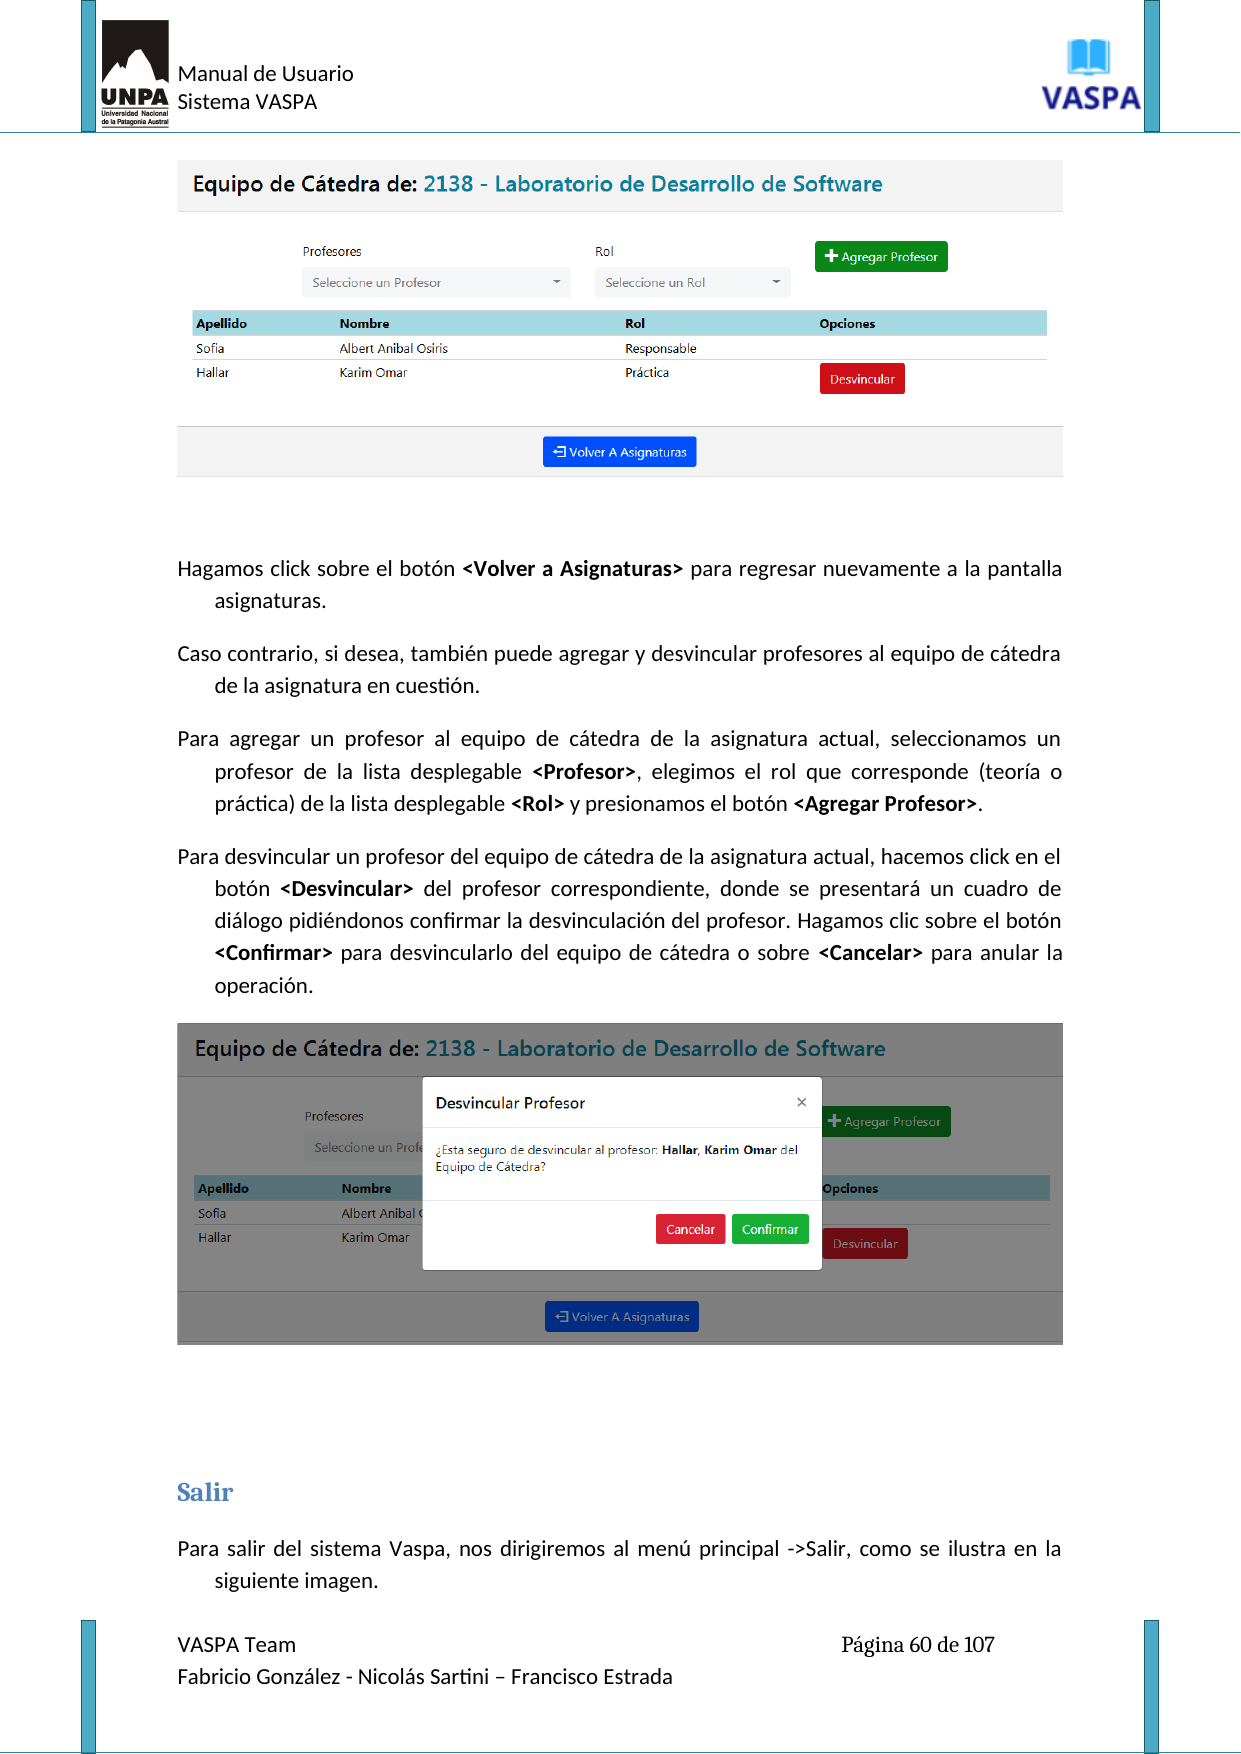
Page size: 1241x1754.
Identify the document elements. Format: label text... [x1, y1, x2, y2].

picture [177, 1023, 1063, 1345]
text Para desvincular un profesor del equipo de cátedra de la asignatura actual, hacemos click en el botón <Desvincular> del profesor correspondiente, donde se presentará un cuadro de diálogo pidiéndonos confirmar la desvinculación del profesor. Hagamos clic sobre el botón <Confirmar> para desvincularlo del equipo de cátedra o sobre <Cancelar> para anular la operación. [177, 842, 1063, 999]
picture [100, 18, 170, 129]
text Caso contrario, si desea, también puede agregar y desvincular profesores al equipo de cátedra de la asignatura en cuestión. [177, 639, 1063, 699]
text Hagamos click sobre el botón <Volver a Asignaturas> para regresar nuevamente a la pantalla asignaturas. [177, 554, 1063, 614]
text Para agregar un profesor al equipo de cátedra de la asignatura actual, seleccionamos un profesor de la lista desplegable <Profesor>, elegimos el rol que corresponde (teoría o práctica) de la lista desplegable <Rol> y presionamos el botón <Agregar Profesor>. [177, 724, 1063, 817]
picture [1036, 19, 1146, 129]
picture [177, 160, 1063, 477]
text Para salir del sistema Vaspa, nos dirigiremos al menú principal ->Salir, como se ilustra en la siguiente imagen. [177, 1534, 1063, 1594]
text Salir [177, 1477, 1063, 1508]
